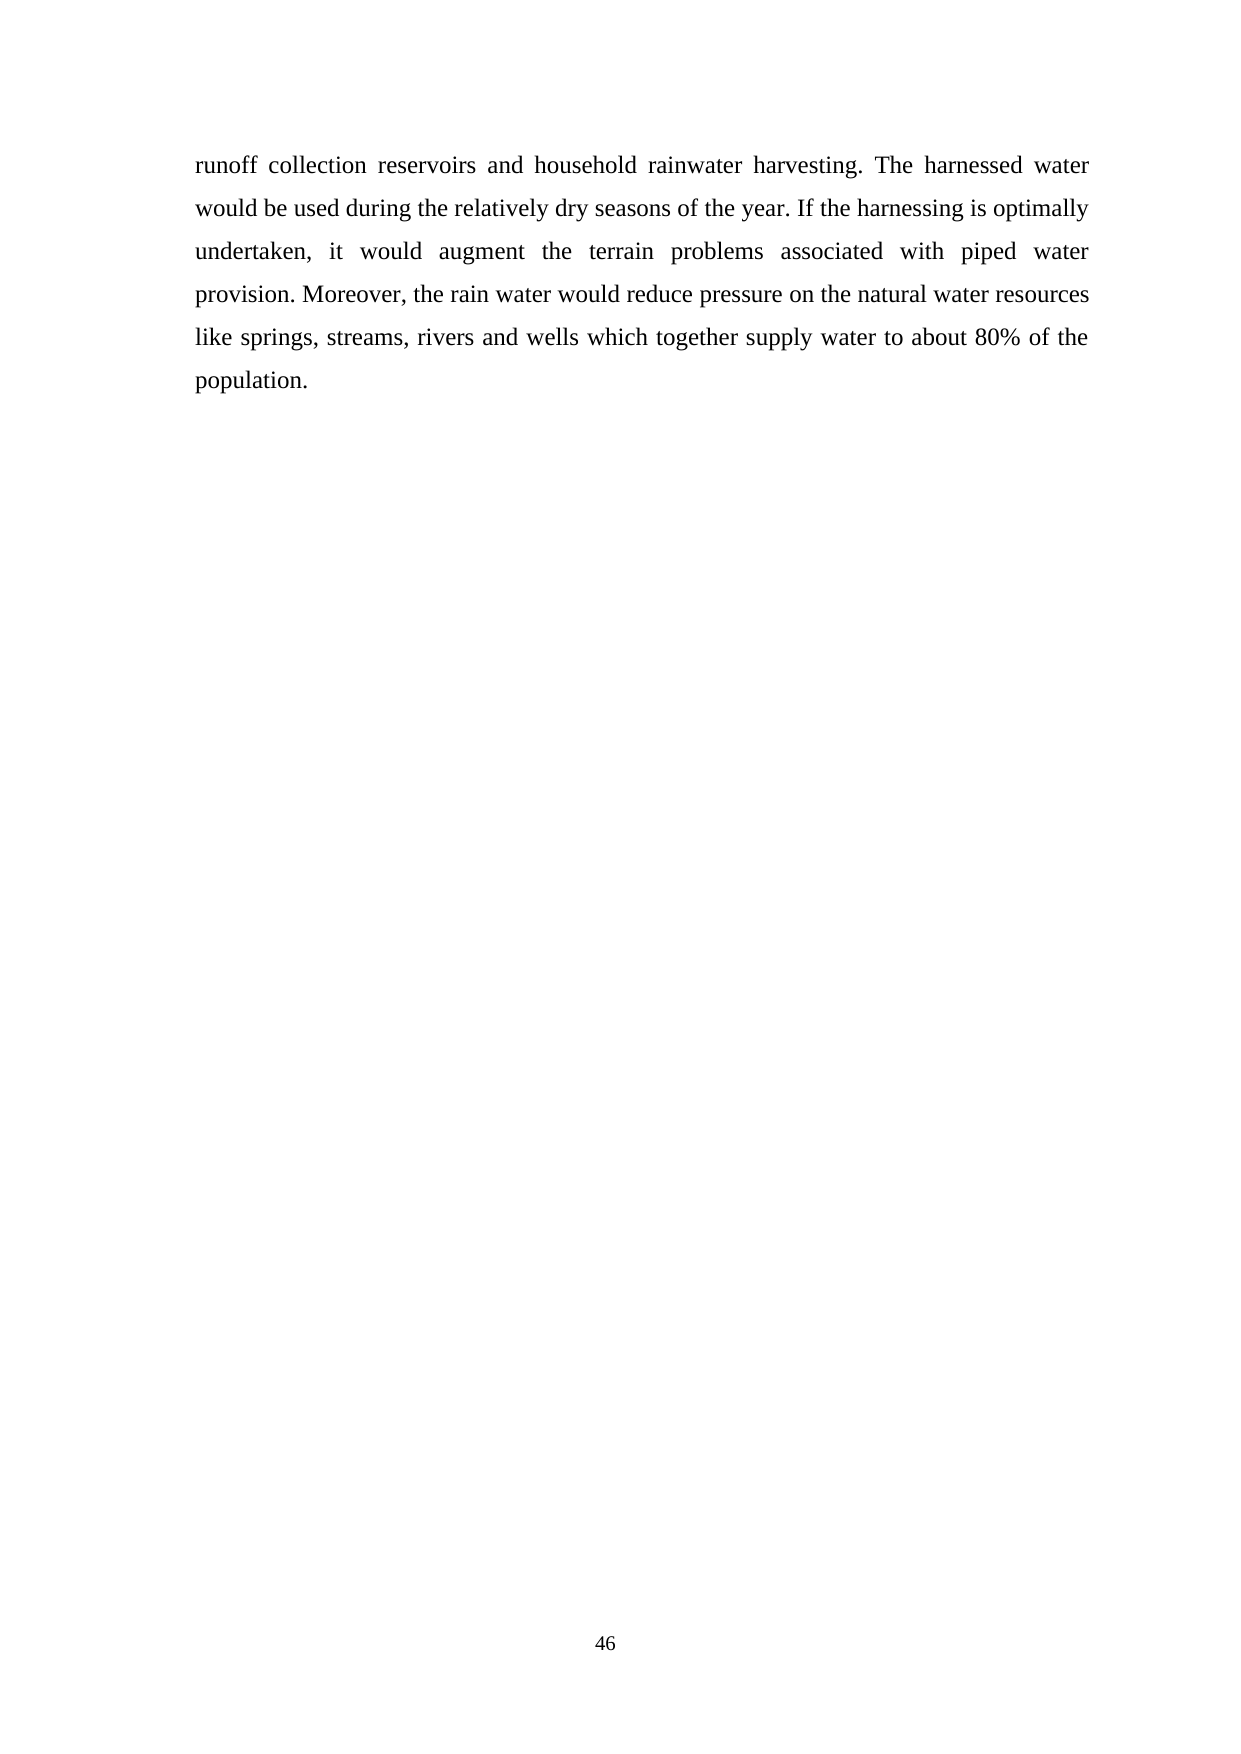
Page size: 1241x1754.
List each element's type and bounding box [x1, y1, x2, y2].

list [120, 150, 1090, 394]
